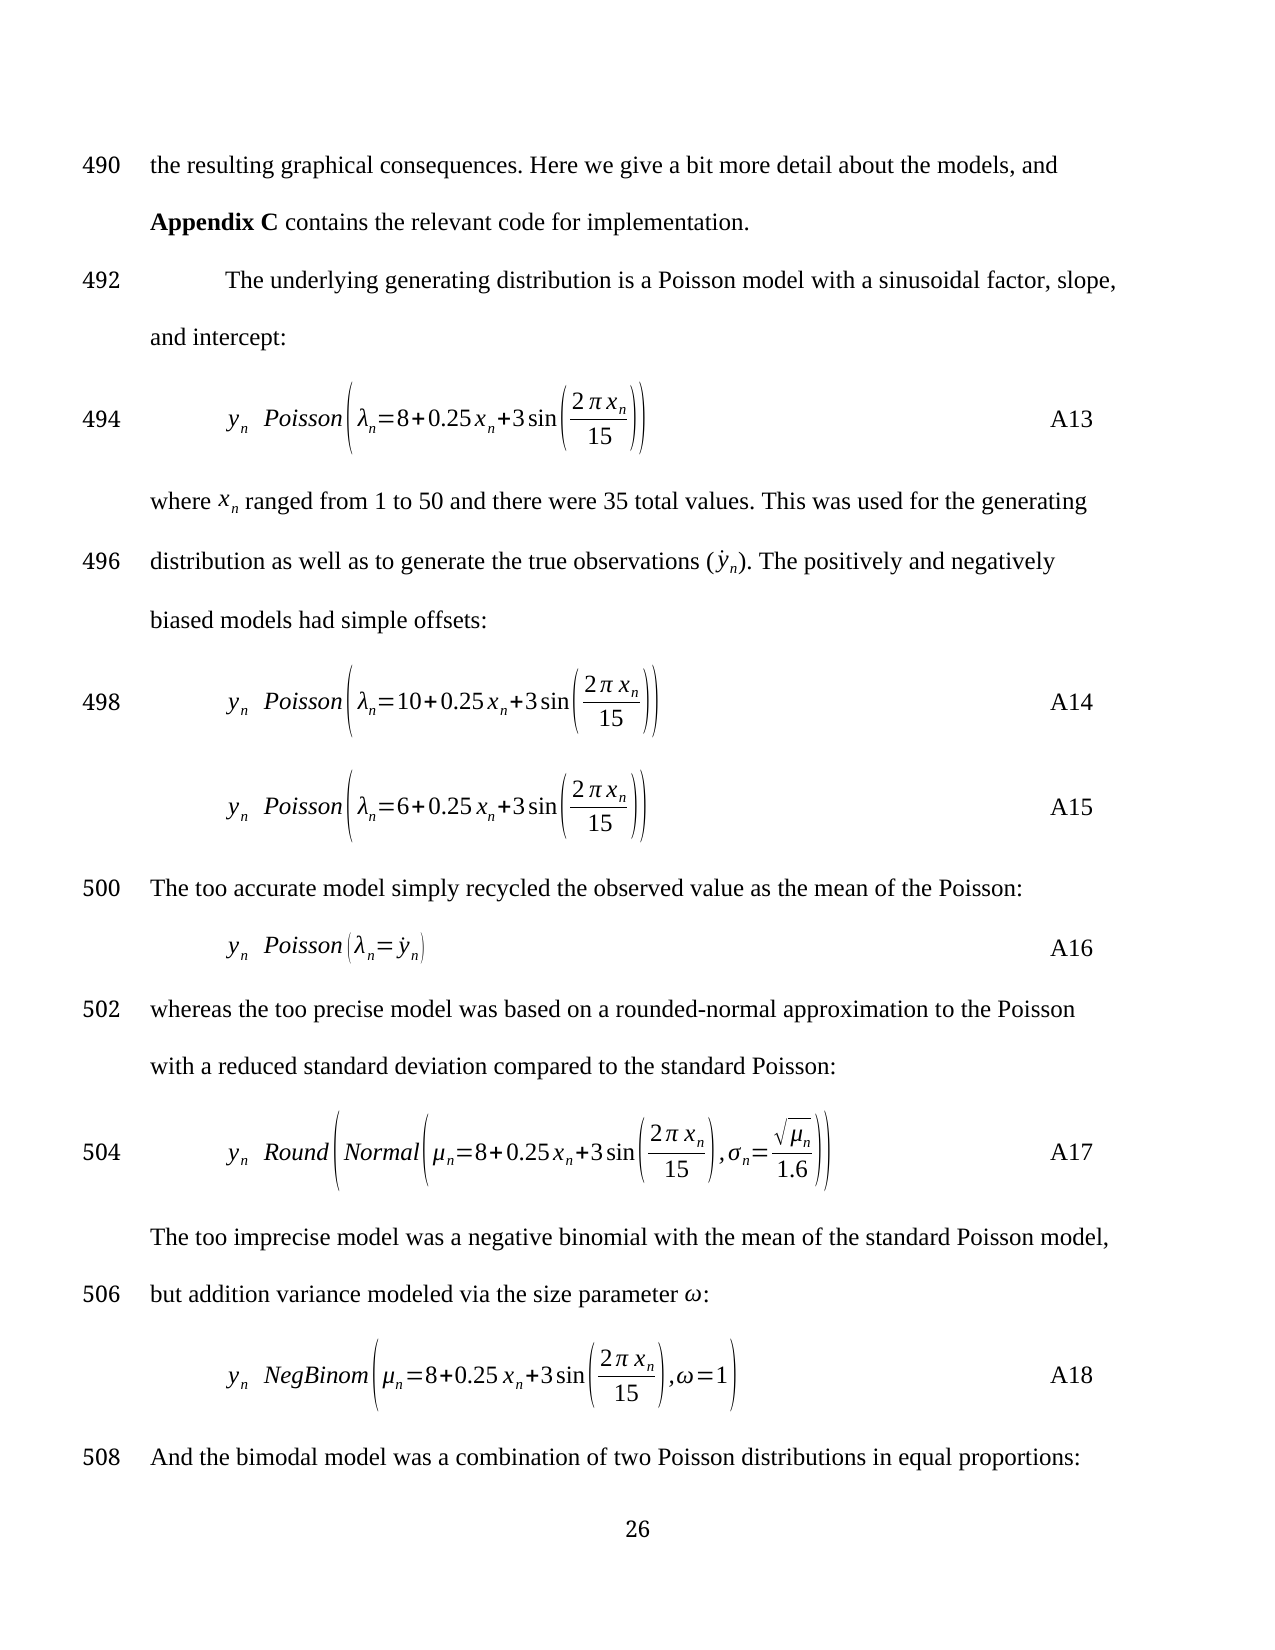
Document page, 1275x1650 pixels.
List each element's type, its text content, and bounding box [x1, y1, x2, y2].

text The too accurate model simply recycled the observed value as the mean of the Poisson: [150, 873, 1125, 902]
text The too imprecise model was a negative binomial with the mean of the standard Poisson model, but addition variance modeled via the size parameter : [150, 1222, 1125, 1308]
text The underlying generating distribution is a Poisson model with a sinusoidal factor, slope, and intercept: [150, 265, 1125, 351]
text A16 [150, 931, 1125, 965]
text A14 [150, 663, 1125, 739]
text A17 [150, 1109, 1125, 1193]
text whereas the too precise model was based on a rounded-normal approximation to the Poisson with a reduced standard deviation compared to the standard Poisson: [150, 994, 1125, 1080]
text A13 [150, 380, 1125, 456]
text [150, 150, 1125, 236]
text And the bimodal model was a combination of two Poisson distributions in equal proportions: [150, 1442, 1125, 1471]
text A15 [150, 768, 1125, 844]
text A18 [150, 1337, 1125, 1413]
text where ranged from 1 to 50 and there were 35 total values. This was used for the generating distribution as well as to generate the true observations (). The positively and negatively biased models had simple offsets: [150, 485, 1125, 634]
